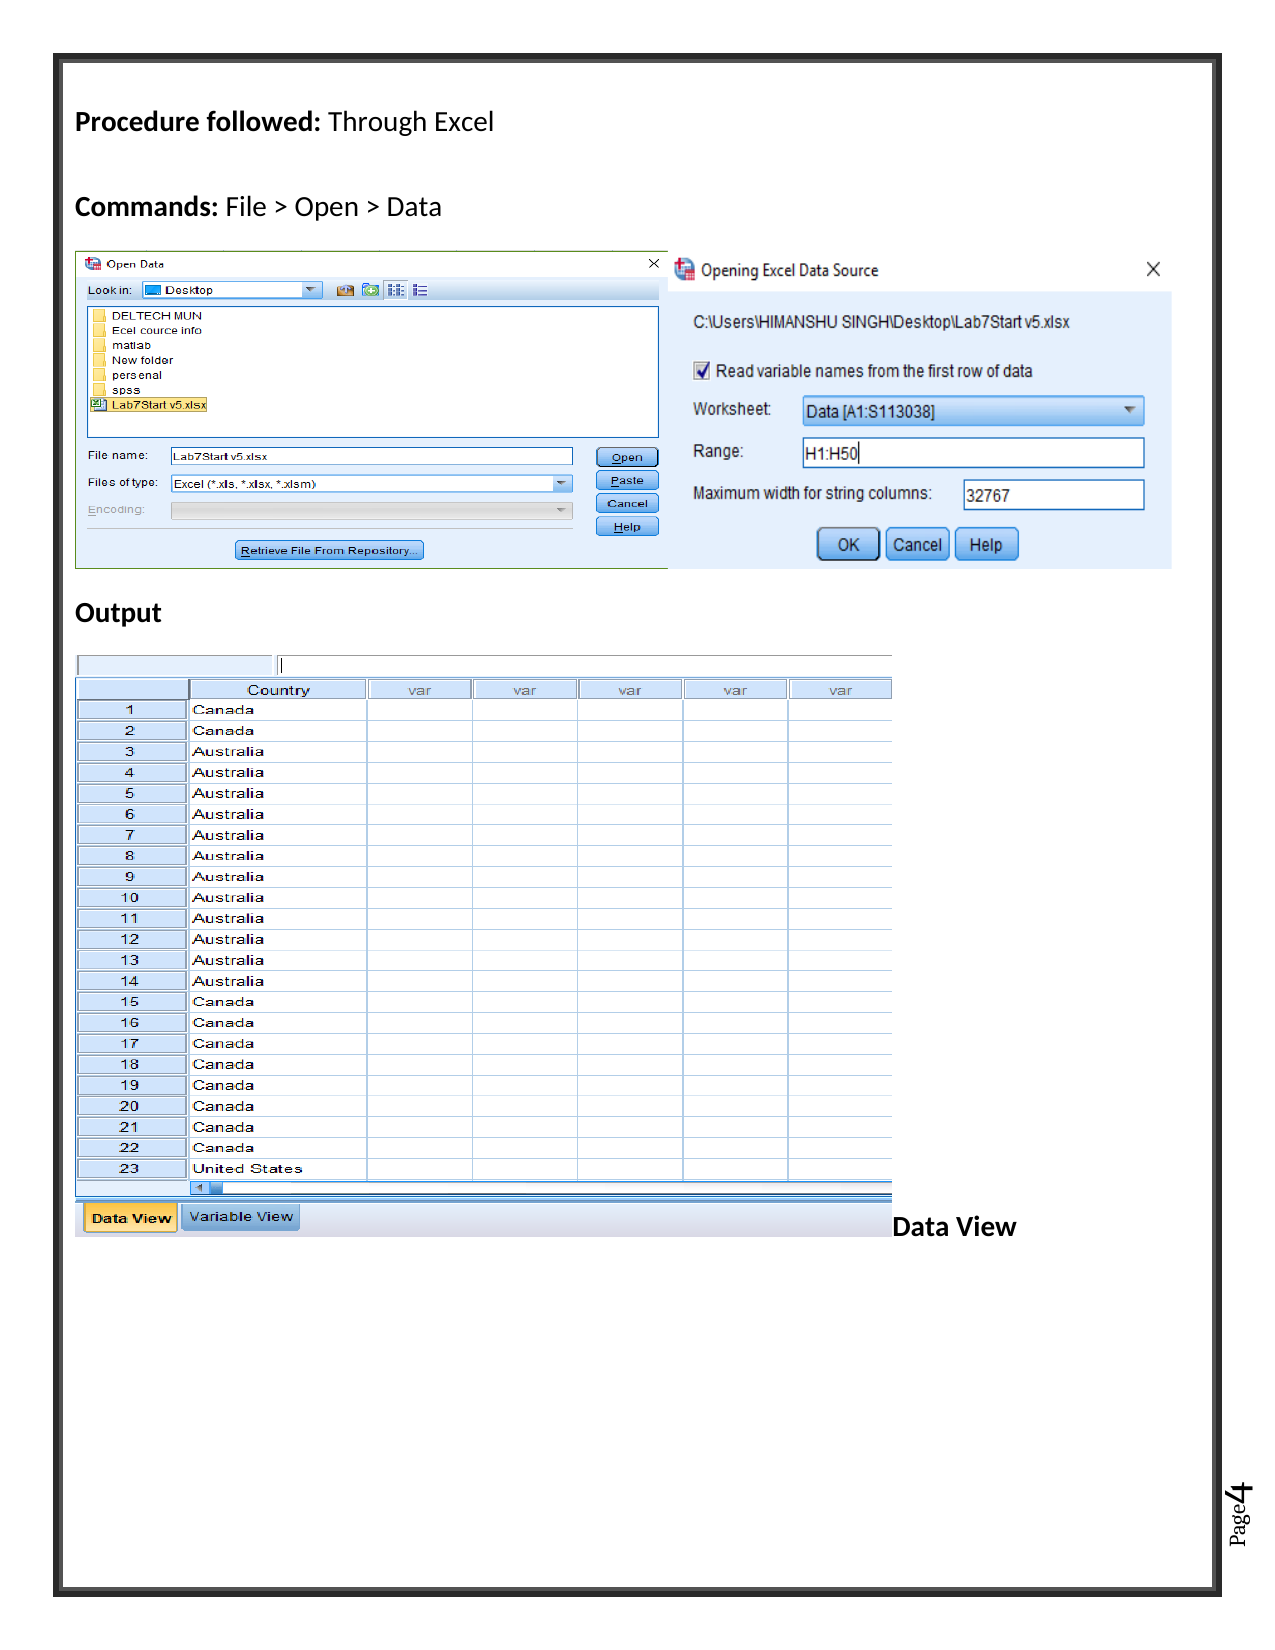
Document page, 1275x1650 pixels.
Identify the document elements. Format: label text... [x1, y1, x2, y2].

text Output [75, 594, 1200, 629]
picture [75, 655, 892, 1237]
picture [75, 250, 1172, 569]
text Commands: File > Open > Data [75, 188, 1200, 224]
text Procedure followed: Through Excel [75, 103, 1200, 139]
